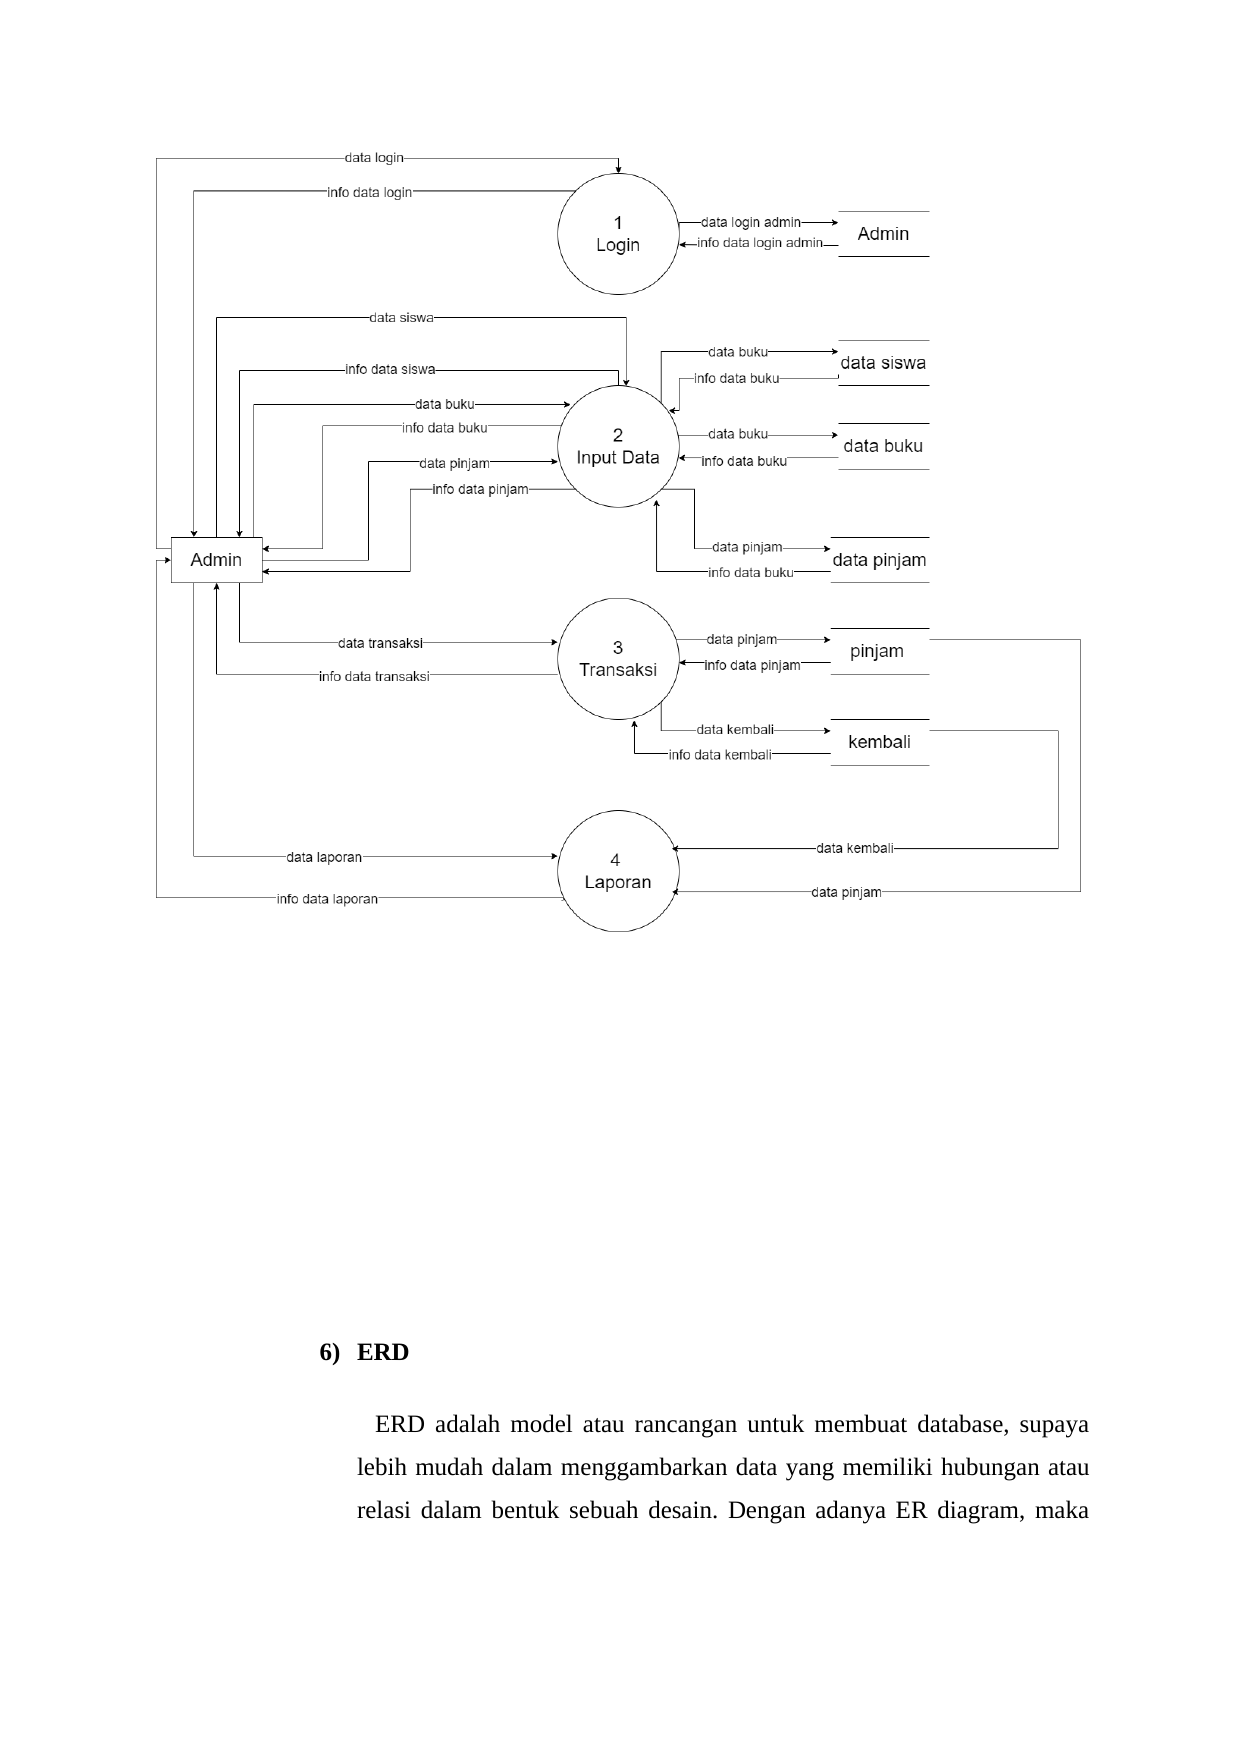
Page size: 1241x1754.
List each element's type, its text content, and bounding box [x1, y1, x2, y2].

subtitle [357, 1409, 1090, 1524]
subtitle ERD [319, 1337, 1090, 1366]
picture [150, 150, 1087, 932]
